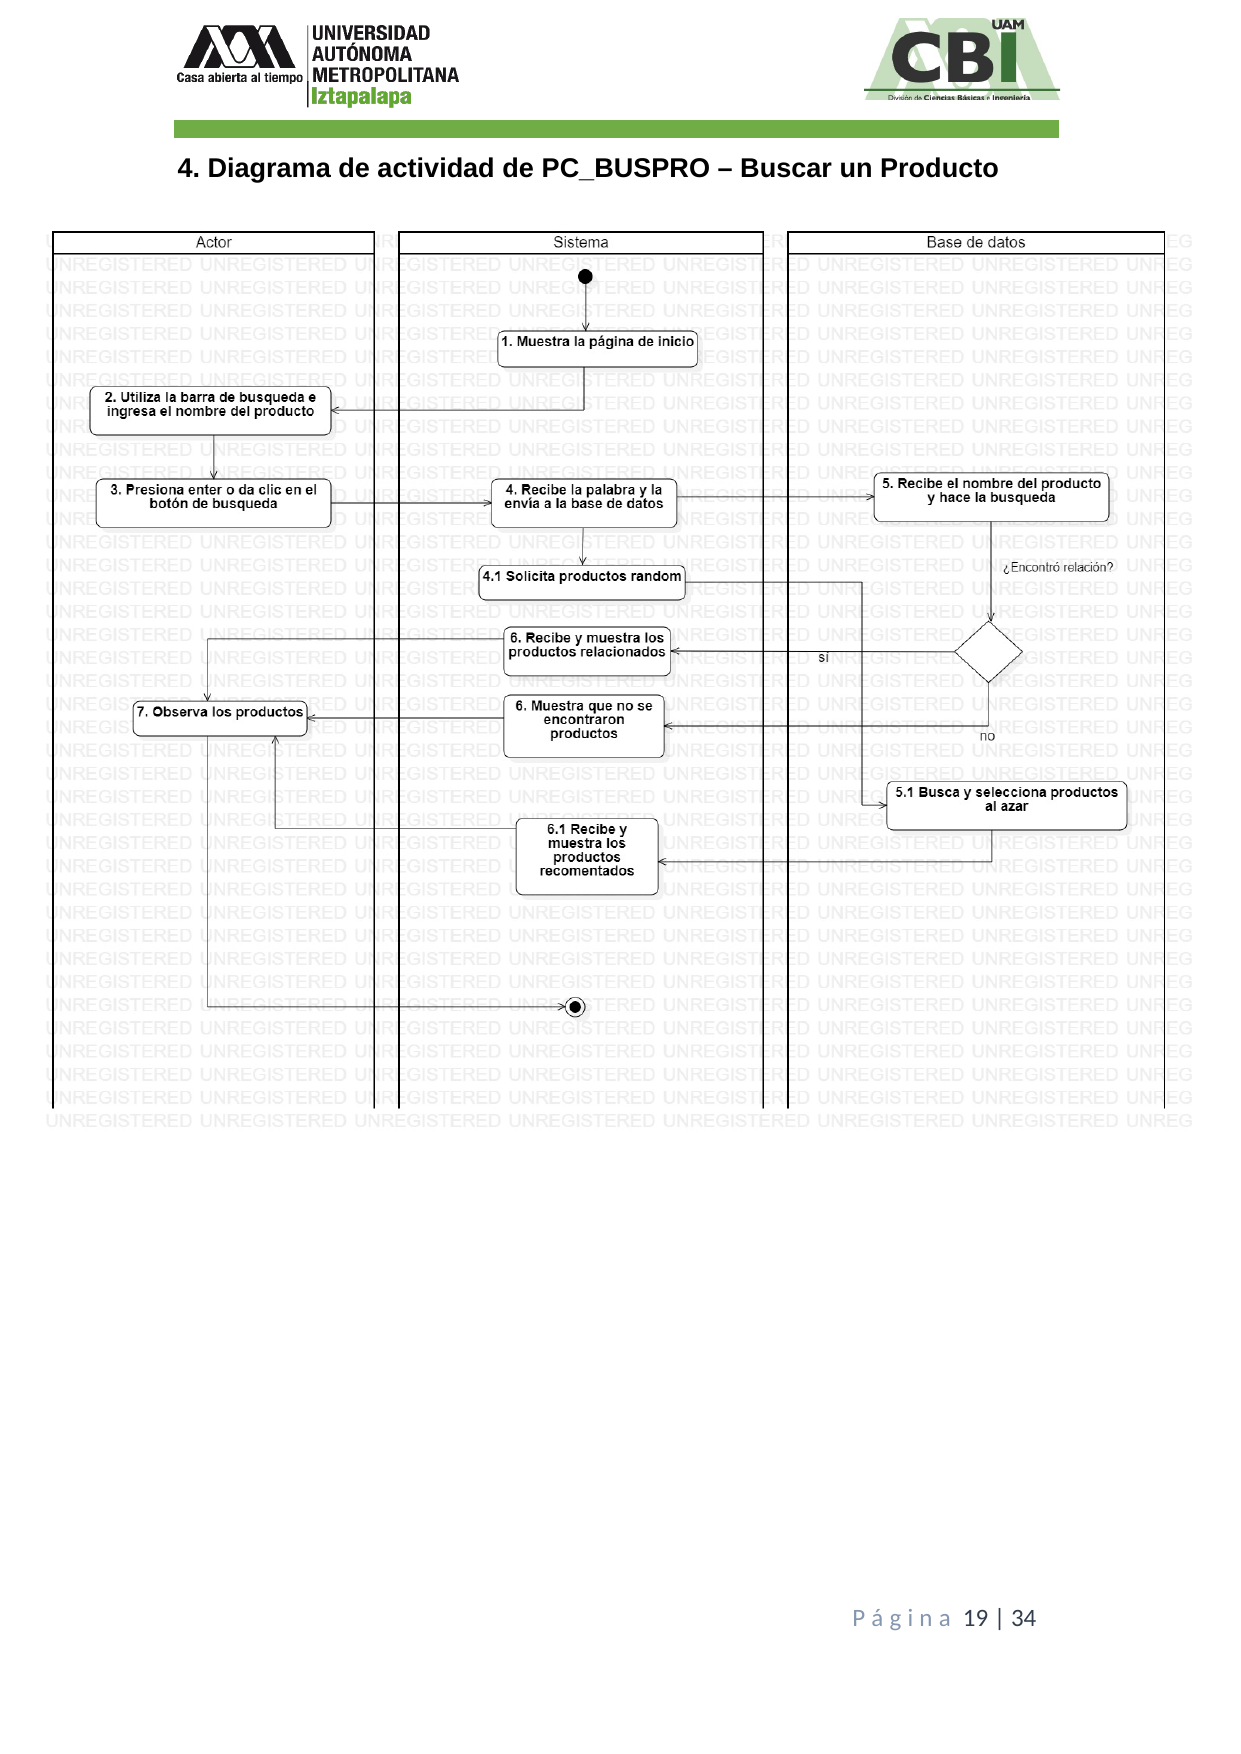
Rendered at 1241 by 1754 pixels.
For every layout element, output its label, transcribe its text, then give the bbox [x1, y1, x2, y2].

picture [177, 25, 459, 109]
picture [46, 225, 1193, 1138]
subtitle 4. Diagrama de actividad de PC_BUSPRO – Buscar un Producto [177, 152, 1063, 183]
picture [863, 18, 1060, 100]
